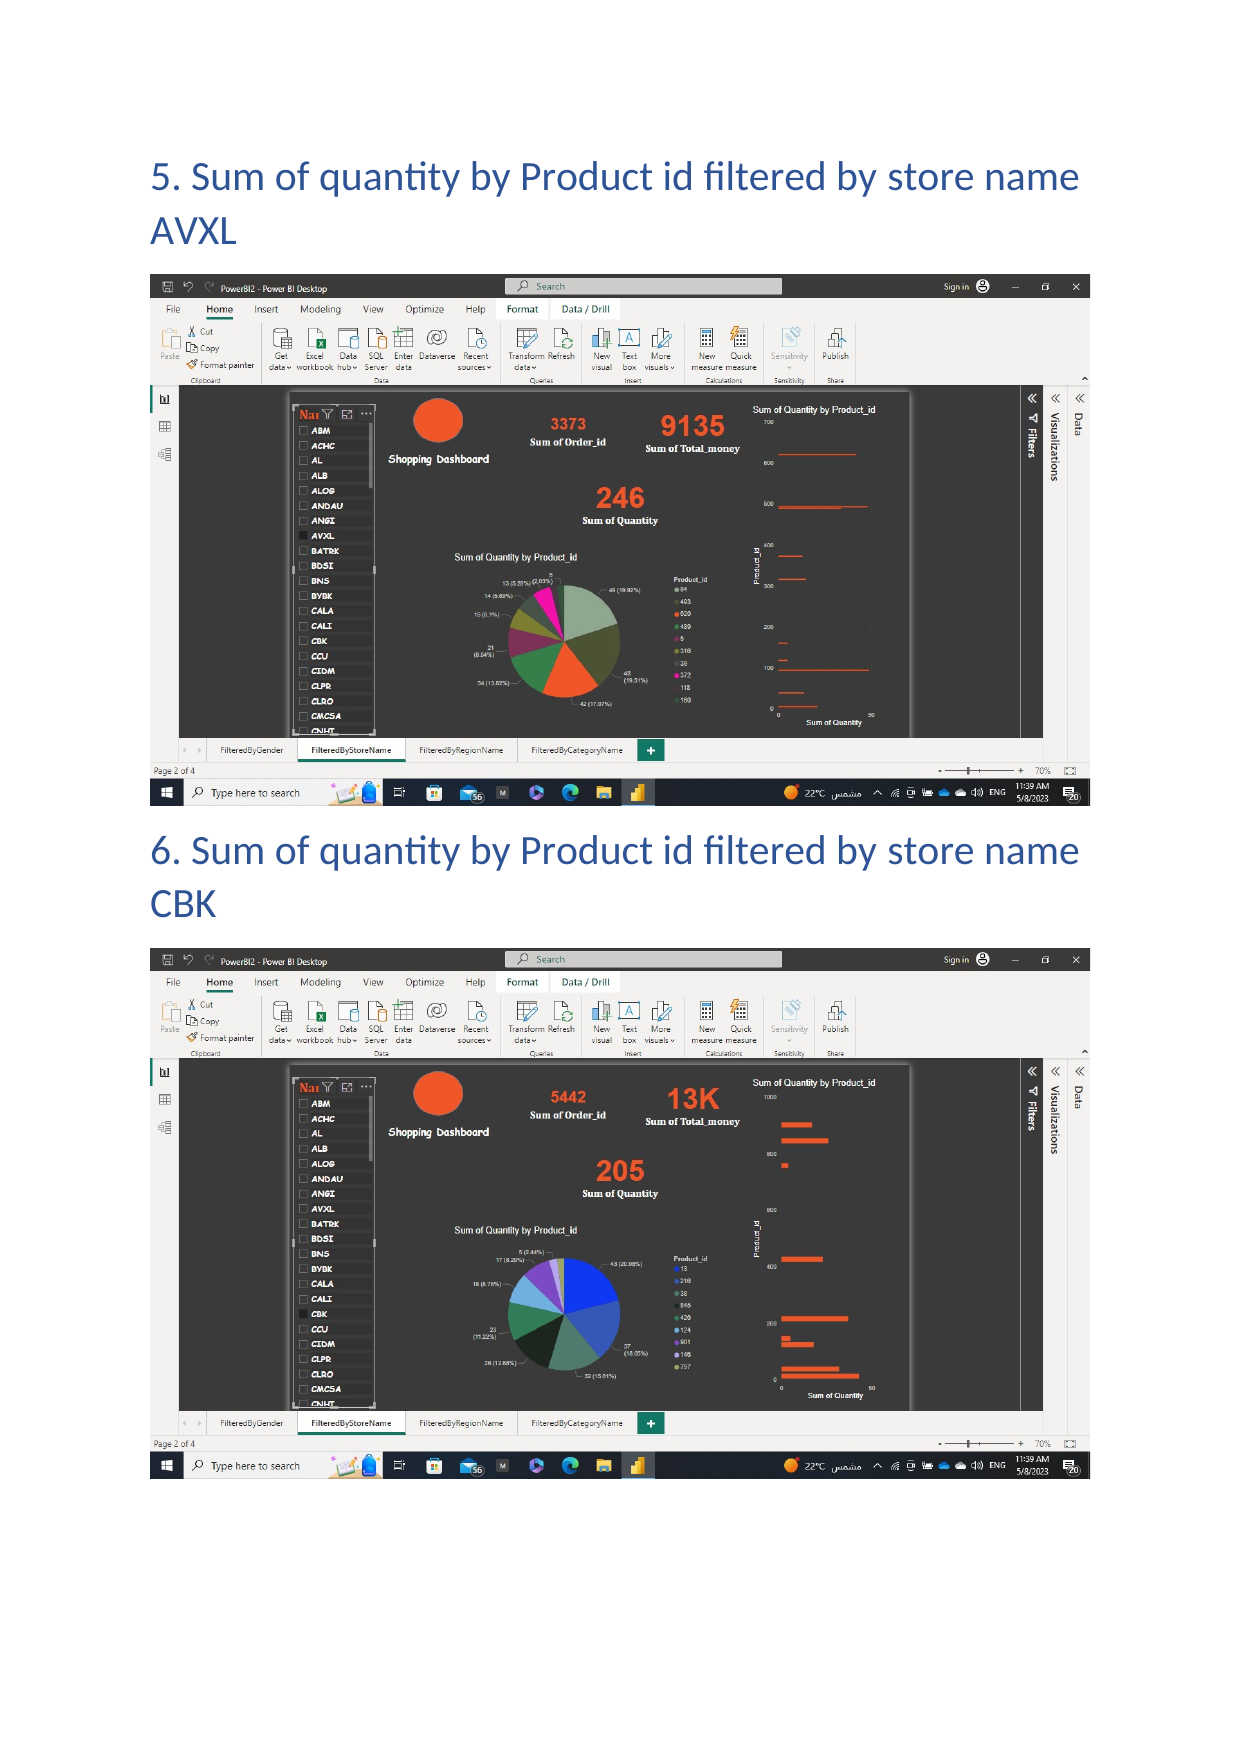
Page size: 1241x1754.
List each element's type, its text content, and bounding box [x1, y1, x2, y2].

picture [150, 274, 1091, 806]
text 5. Sum of quantity by Product id filtered by store name AVXL [150, 150, 1090, 255]
picture [150, 948, 1091, 1479]
text 6. Sum of quantity by Product id filtered by store name CBK [150, 824, 1090, 928]
